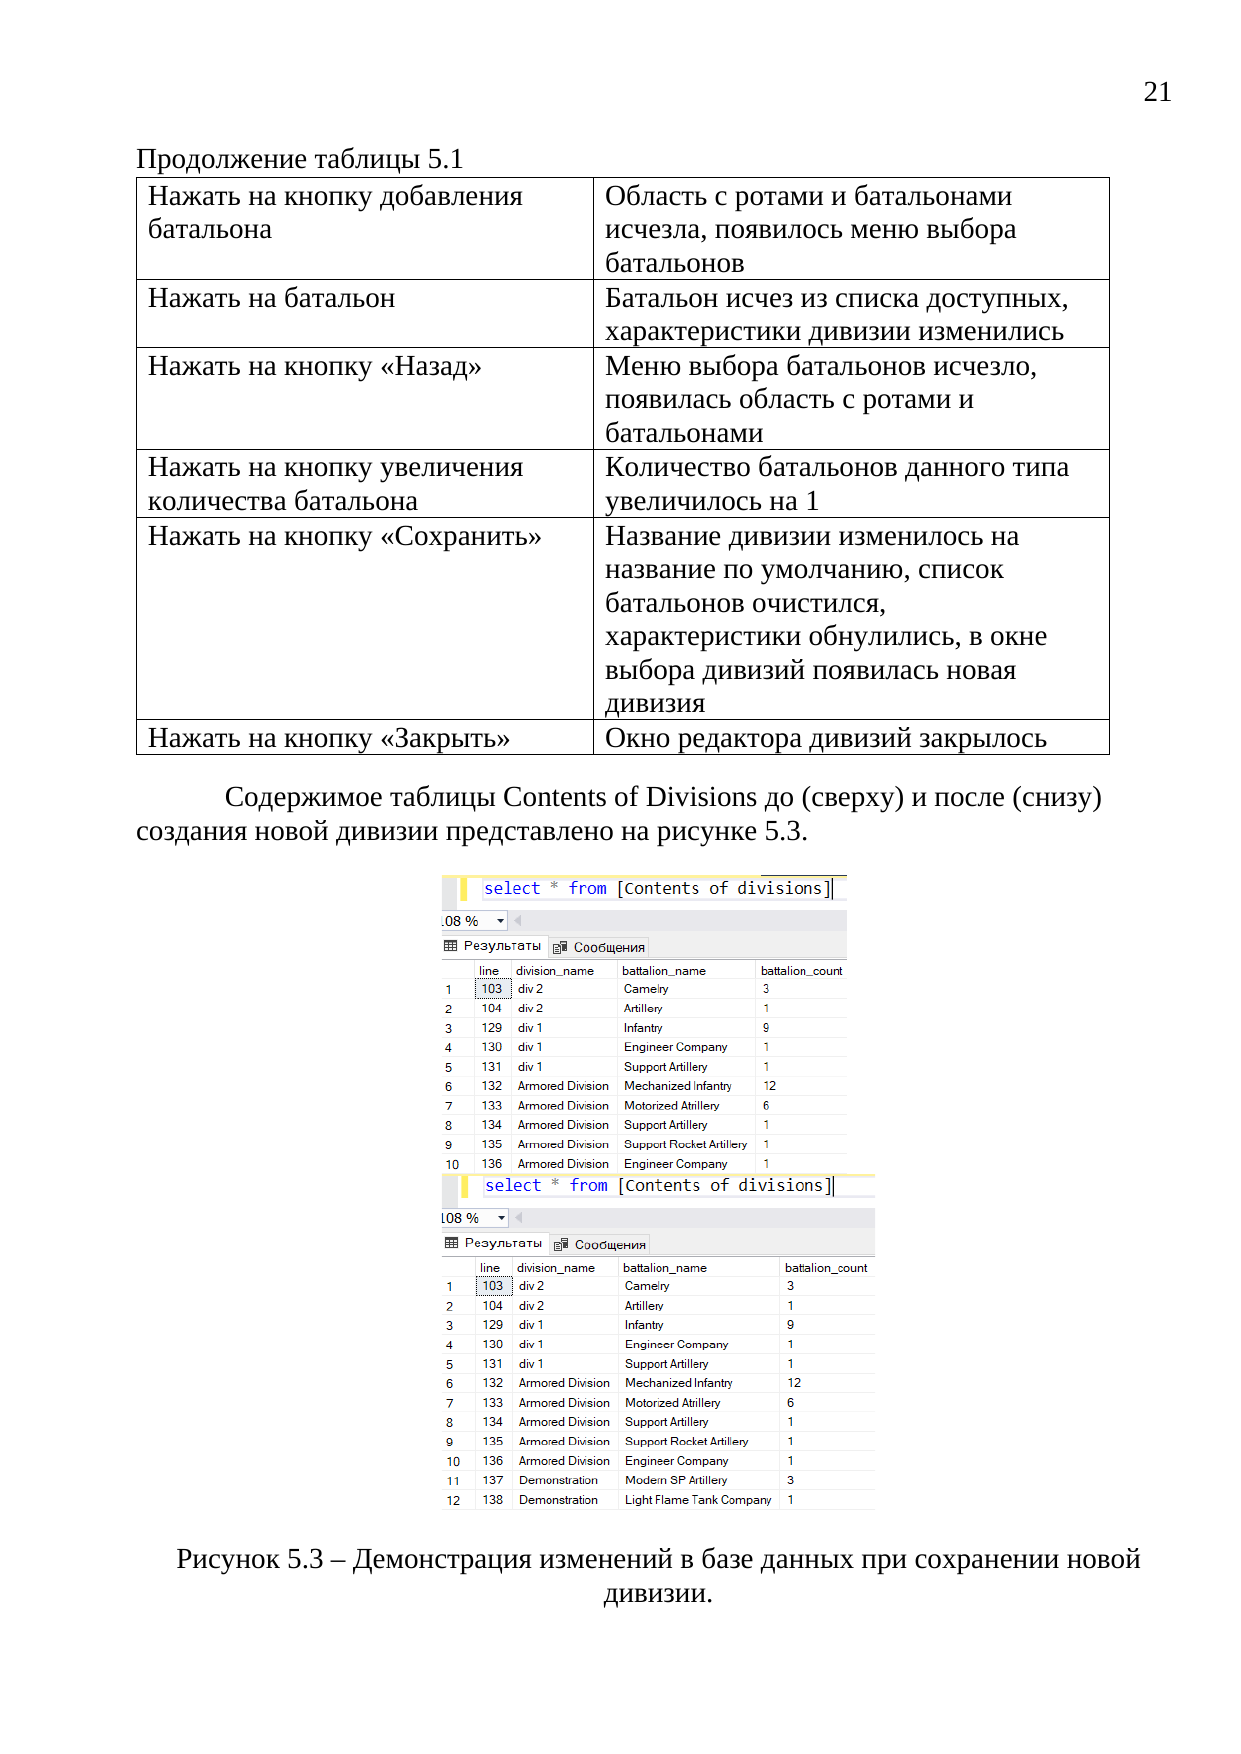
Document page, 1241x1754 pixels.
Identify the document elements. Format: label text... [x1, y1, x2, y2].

table_header Нажать на кнопку добавления батальона [137, 178, 593, 279]
table_cell Нажать на кнопку «Сохранить» [137, 518, 593, 719]
table_cell Окно редактора дивизий закрылось [594, 720, 1109, 753]
table_cell Название дивизии изменилось на название по умолчанию, список батальонов очистился, характеристики обнулились, в окне выбора дивизий появилась новая дивизия [594, 518, 1109, 719]
text Содержимое таблицы Contents of Divisions до (сверху) и после (снизу) создания новой дивизии представлено на рисунке 5.3. [136, 779, 1181, 847]
table_cell Нажать на кнопку «Назад» [137, 348, 593, 448]
table_cell Нажать на кнопку увеличения количества батальона [137, 450, 593, 517]
table_cell Нажать на батальон [137, 280, 593, 347]
table_cell Меню выбора батальонов исчезло, появилась область с ротами и батальонами [594, 348, 1109, 448]
table_cell Нажать на кнопку «Закрыть» [137, 720, 593, 753]
table_header Область с ротами и батальонами исчезла, появилось меню выбора батальонов [594, 178, 1109, 279]
picture [441, 875, 876, 1512]
table_cell Батальон исчез из списка доступных, характеристики дивизии изменились [594, 280, 1109, 347]
text Продолжение таблицы 5.1 [136, 141, 1181, 174]
text Рисунок 5.3 – Демонстрация изменений в базе данных при сохранении новой дивизии. [136, 1541, 1181, 1608]
table_cell Количество батальонов данного типа увеличилось на 1 [594, 450, 1109, 517]
